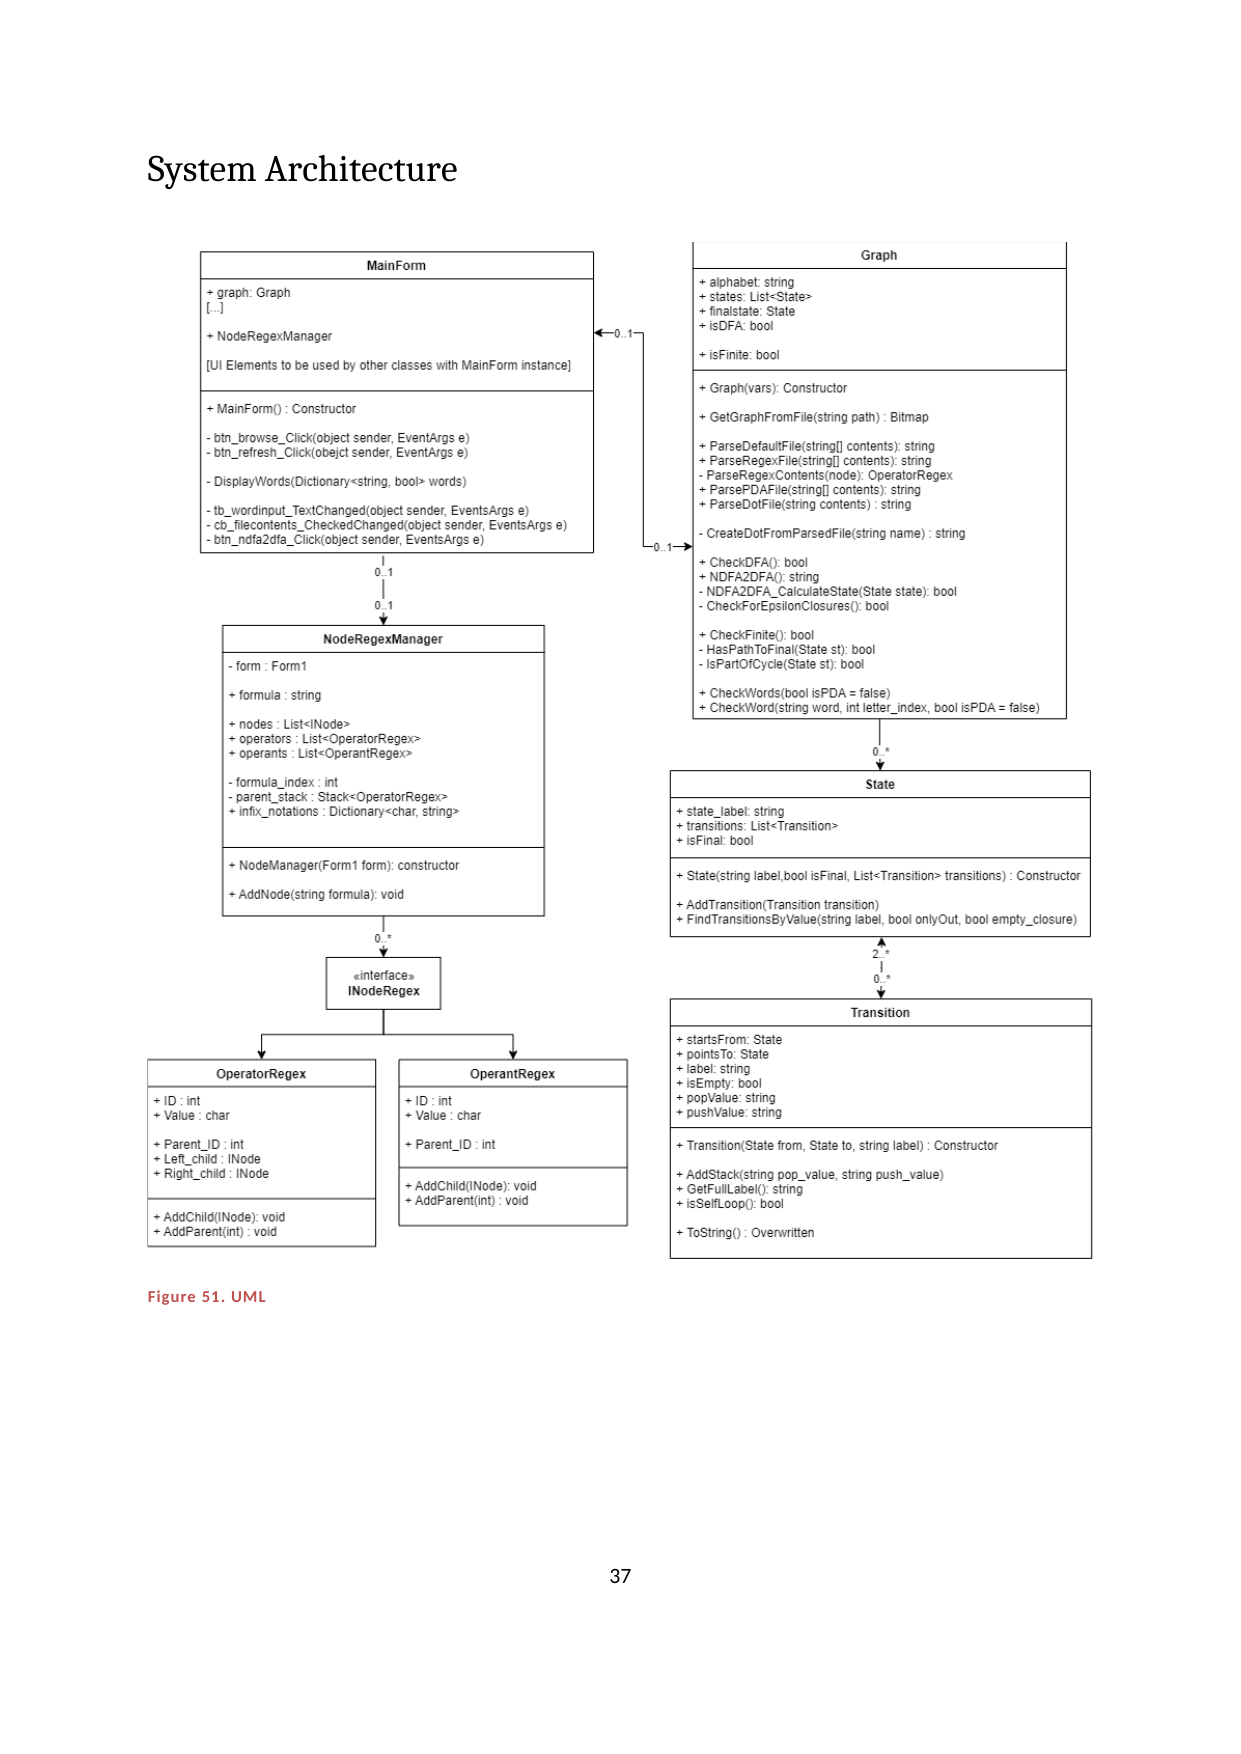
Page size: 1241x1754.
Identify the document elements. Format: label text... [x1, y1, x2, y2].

subtitle System Architecture [148, 148, 1093, 191]
picture [147, 242, 1093, 1262]
